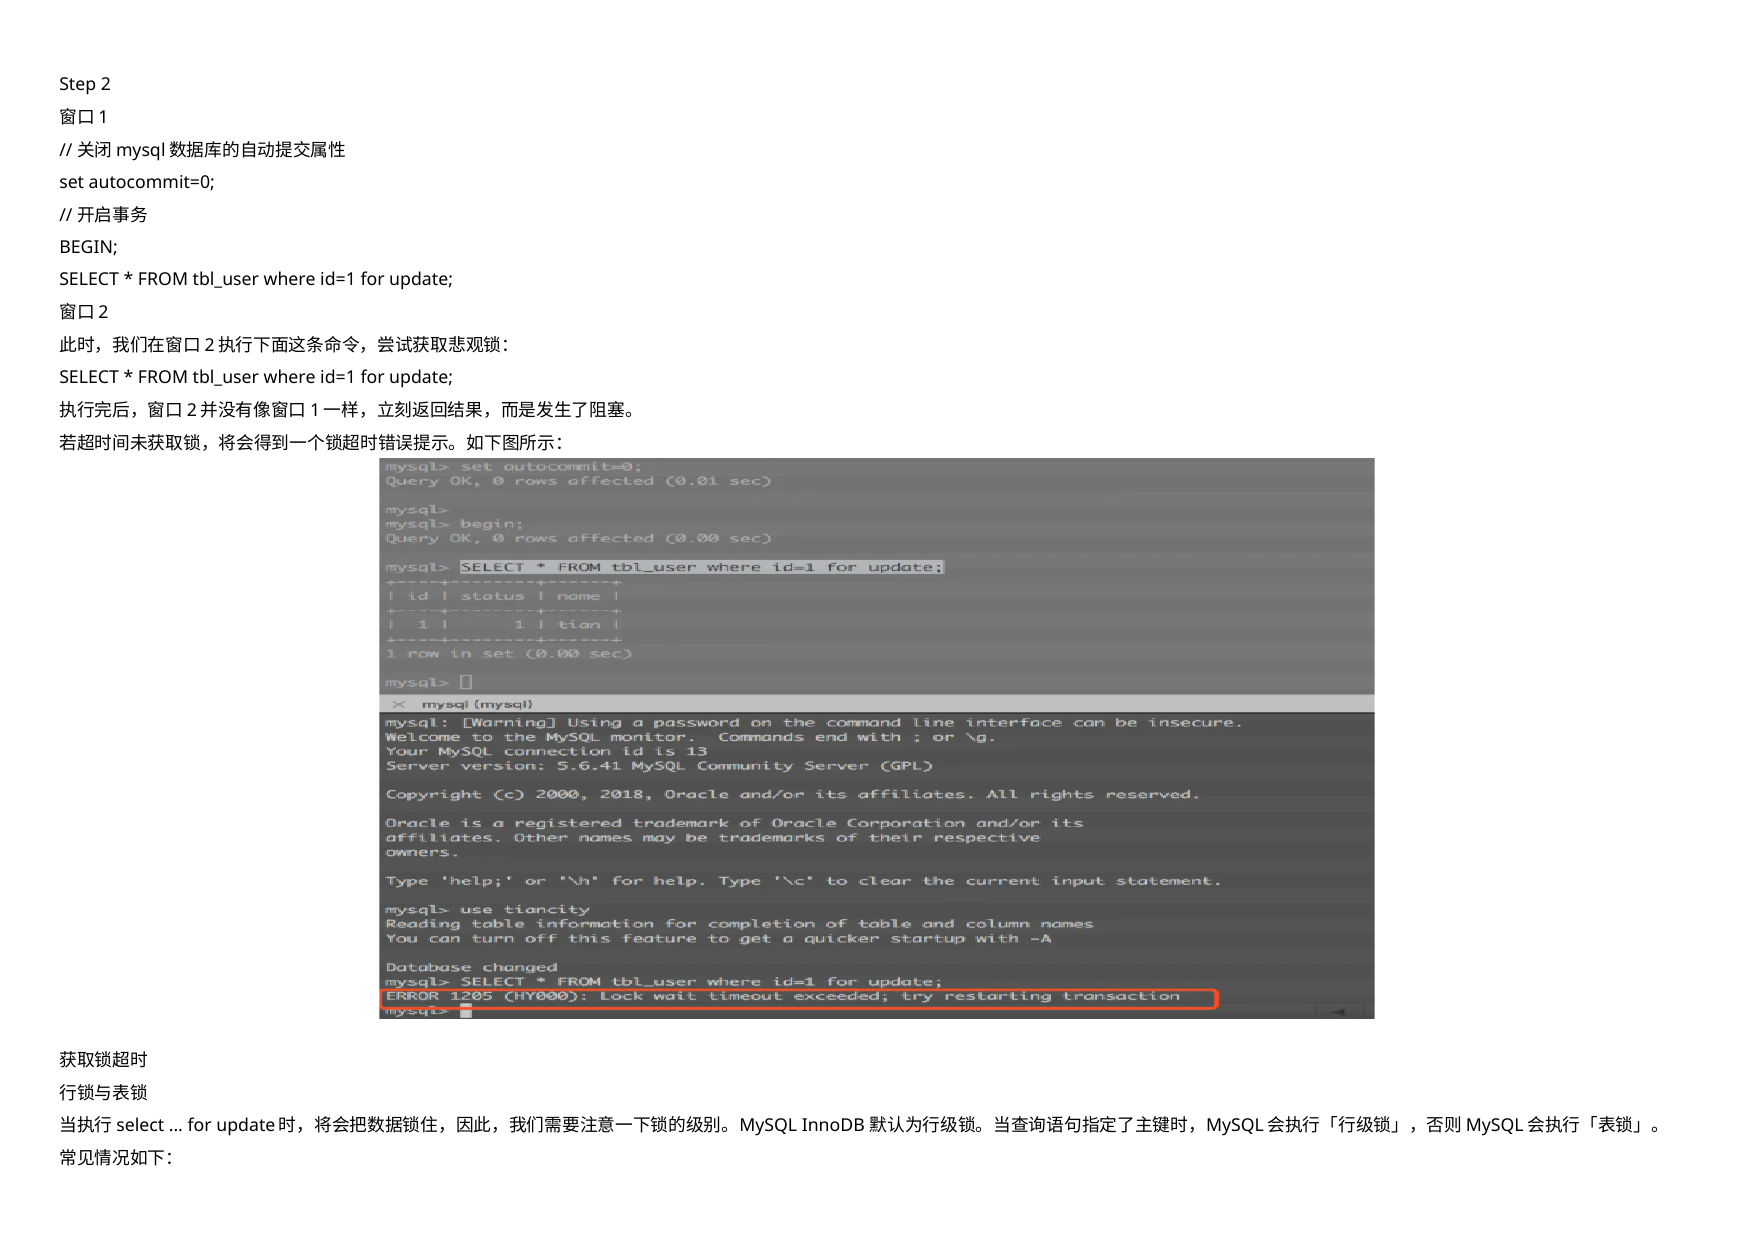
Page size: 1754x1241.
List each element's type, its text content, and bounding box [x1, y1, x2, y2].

text set autocommit=0; [59, 165, 1695, 198]
text SELECT * FROM tbl_user where id=1 for update; [59, 360, 1695, 393]
text 执行完后，窗口2并没有像窗口1一样，立刻返回结果，而是发生了阻塞。 [59, 393, 1695, 425]
text 若超时间未获取锁，将会得到一个锁超时错误提示。如下图所示： [59, 425, 1695, 458]
text 当执行 select ... for update时，将会把数据锁住，因此，我们需要注意一下锁的级别。MySQL InnoDB 默认为行级锁。当查询语句指定了主键时，MySQL会执行「行级锁」，否则MySQL会执行「表锁」。 [59, 1108, 1695, 1140]
text 常见情况如下： [59, 1140, 1695, 1173]
text SELECT * FROM tbl_user where id=1 for update; [59, 263, 1695, 295]
text // 开启事务 [59, 198, 1695, 230]
text 此时，我们在窗口2执行下面这条命令，尝试获取悲观锁： [59, 328, 1695, 360]
text 窗口1 [59, 100, 1695, 133]
text 行锁与表锁 [59, 1075, 1695, 1108]
text Step 2 [59, 68, 1695, 100]
picture [379, 457, 1375, 1019]
text 窗口2 [59, 295, 1695, 328]
text // 关闭mysql数据库的自动提交属性 [59, 133, 1695, 165]
text BEGIN; [59, 230, 1695, 263]
text 获取锁超时 [59, 1043, 1695, 1075]
